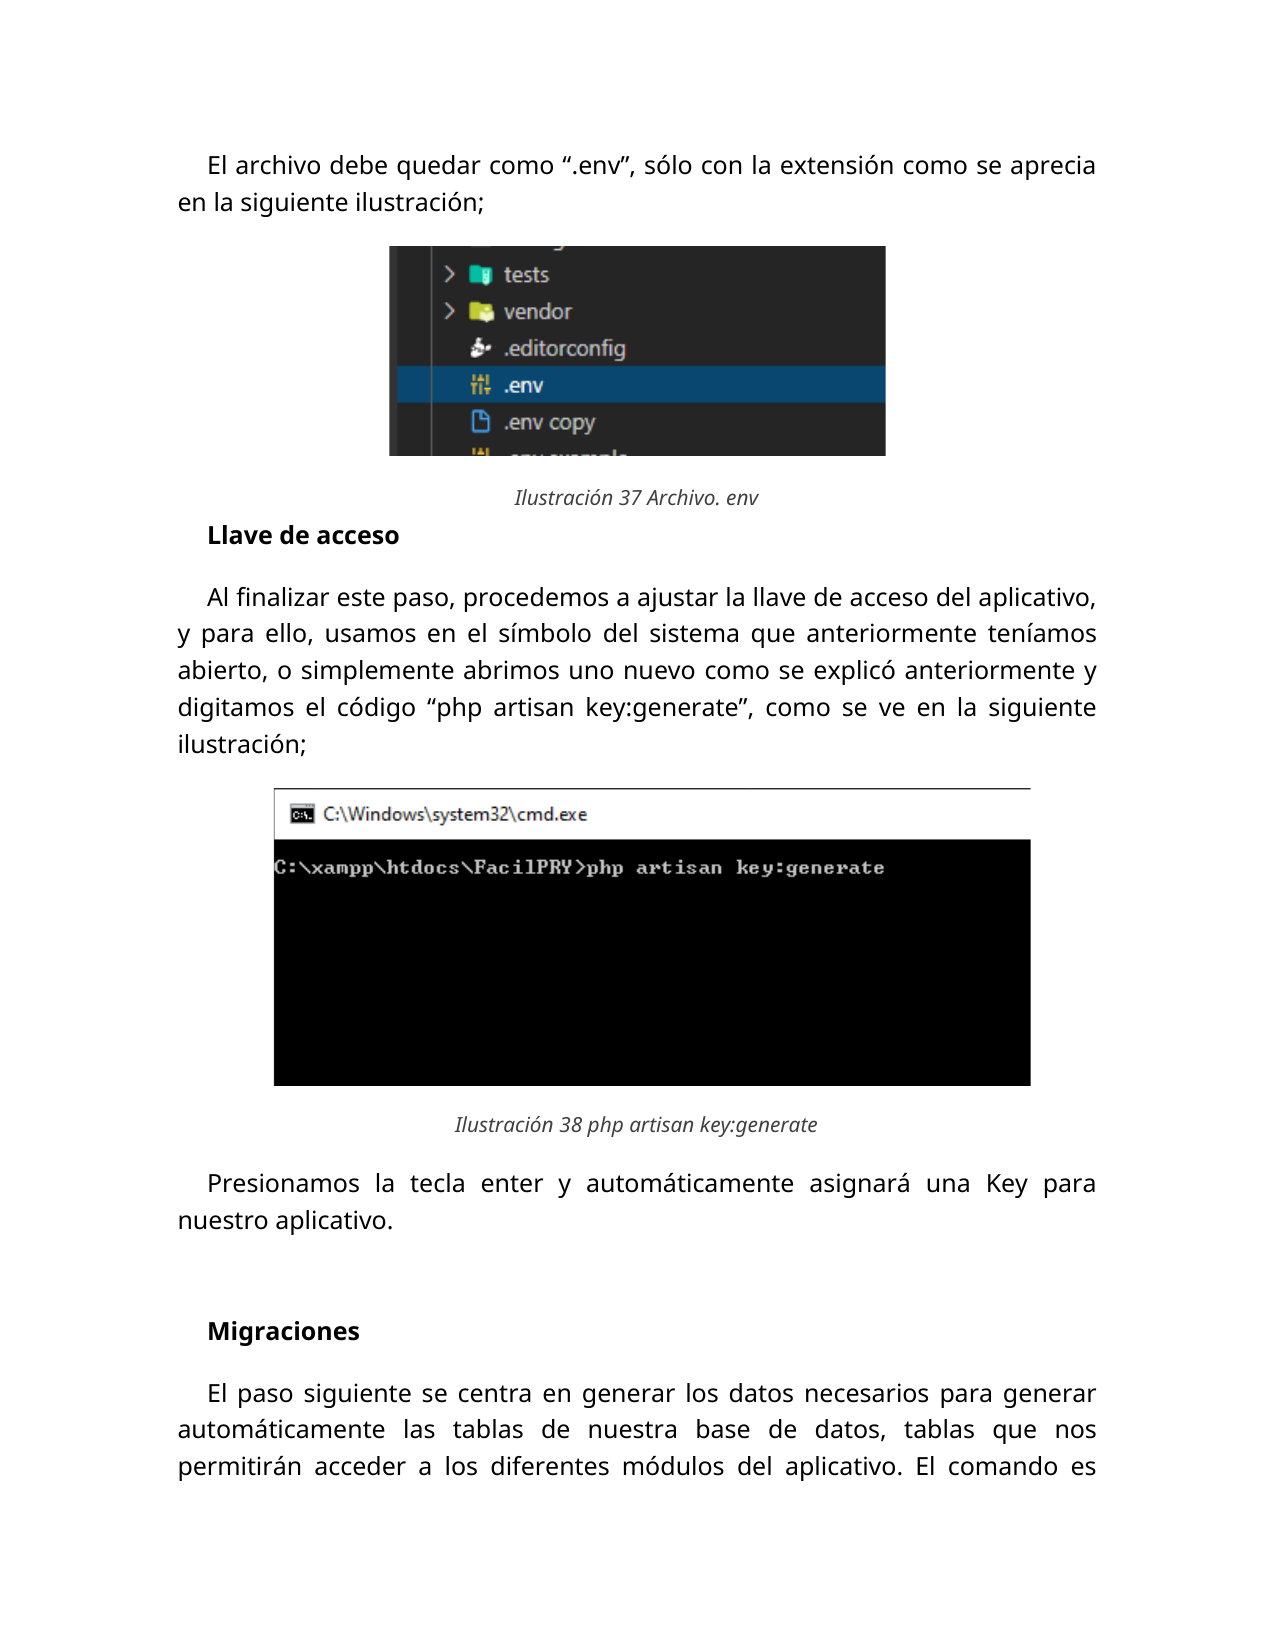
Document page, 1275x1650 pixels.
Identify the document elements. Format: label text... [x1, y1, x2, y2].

subtitle Migraciones [177, 1313, 1098, 1347]
text Presionamos la tecla enter y automáticamente asignará una Key para nuestro aplicativo. [177, 1166, 1098, 1236]
subtitle Llave de acceso [177, 517, 1098, 552]
text El archivo debe quedar como “.env”, sólo con la extensión como se aprecia en la siguiente ilustración; [177, 148, 1098, 218]
picture [389, 246, 886, 456]
picture [273, 788, 1031, 1086]
text Al finalizar este paso, procedemos a ajustar la llave de acceso del aplicativo, y para ello, usamos en el símbolo del sistema que anteriormente teníamos abierto, o simplemente abrimos uno nuevo como se explicó anteriormente y digitamos el código “php artisan key:generate”, como se ve en la siguiente ilustración; [177, 579, 1098, 760]
text Ilustración 38 php artisan key:generate [267, 1110, 1008, 1138]
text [177, 1375, 1098, 1483]
text Ilustración 37 Archivo. env [267, 483, 1008, 511]
